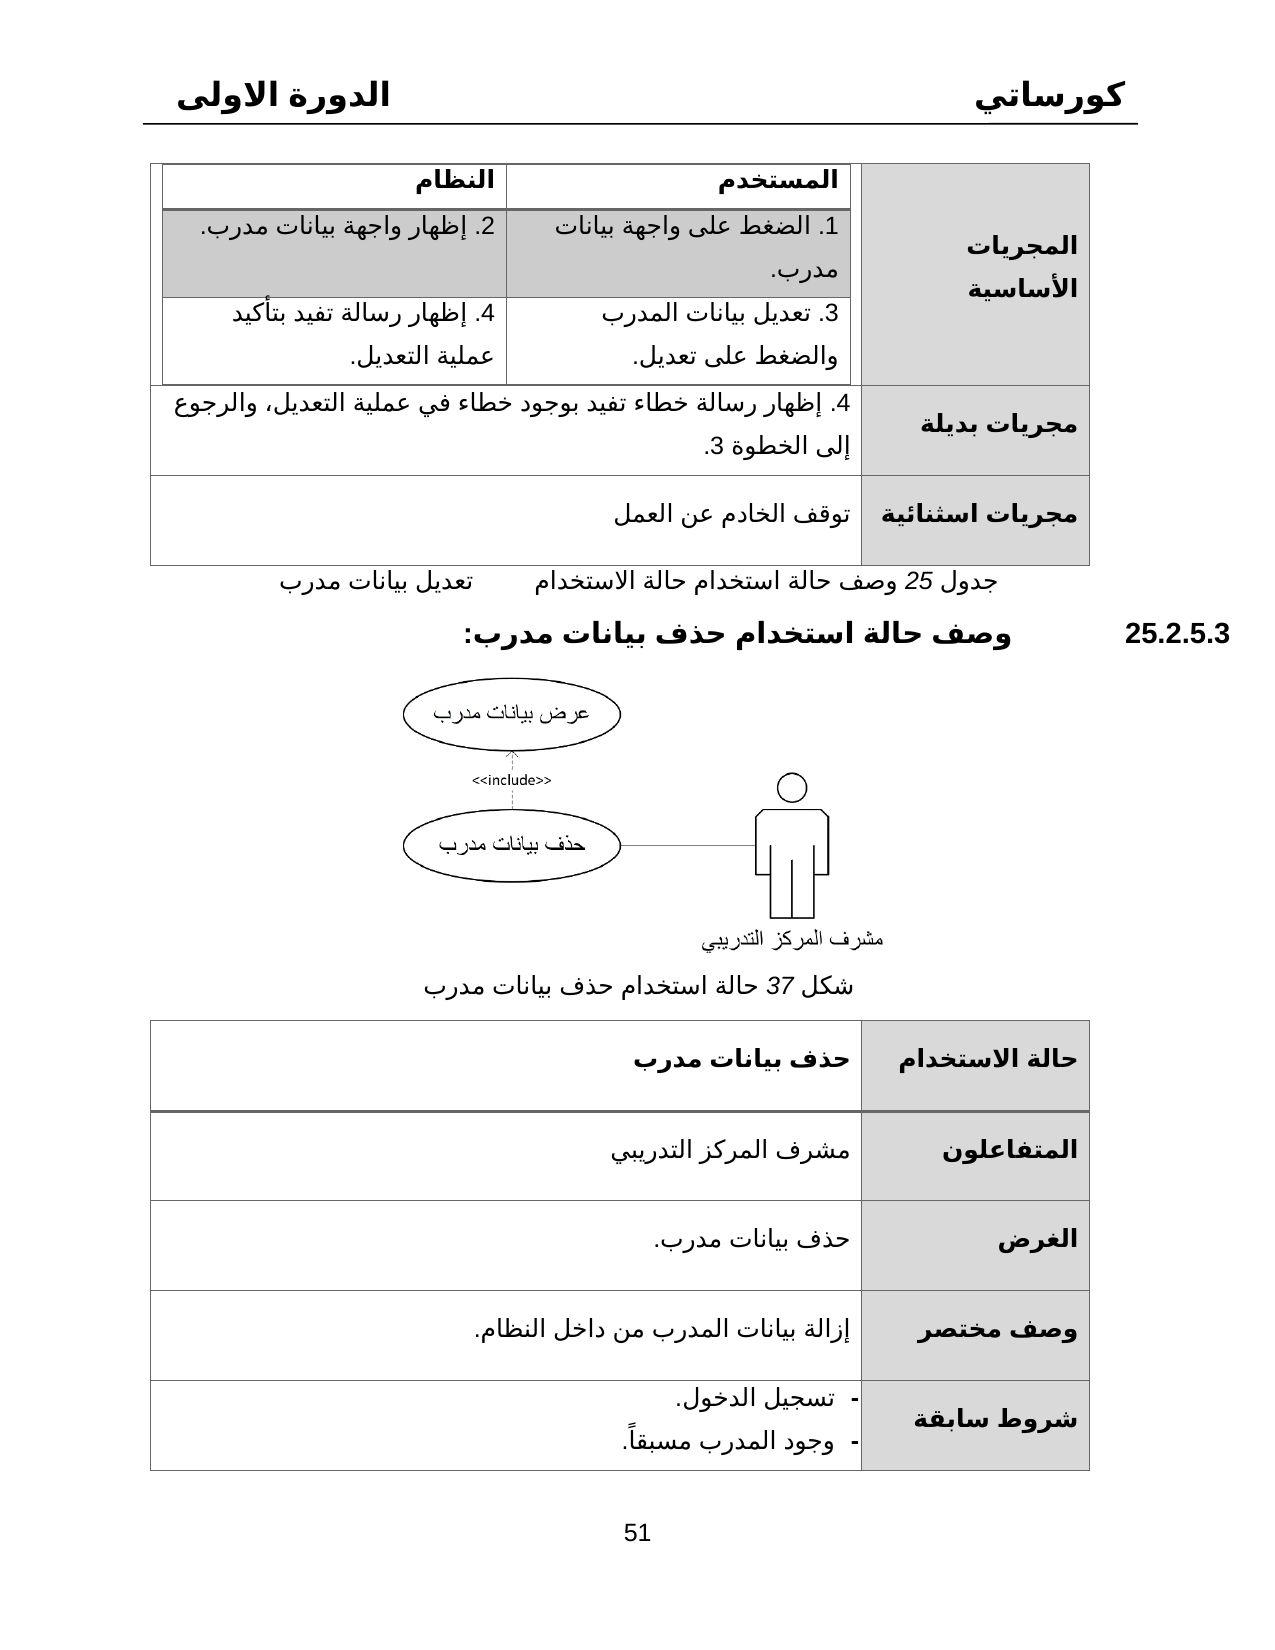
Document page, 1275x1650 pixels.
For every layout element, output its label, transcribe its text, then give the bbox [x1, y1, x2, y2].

table_cell توقف الخادم عن العمل [151, 476, 861, 565]
table_cell [163, 165, 506, 208]
table_cell [507, 298, 850, 384]
table_header حذف بيانات مدرب [151, 1021, 861, 1110]
table_cell المتفاعلون [862, 1113, 1089, 1200]
table_cell [163, 298, 506, 384]
table_header حالة الاستخدام [862, 1021, 1089, 1110]
table_cell [151, 164, 162, 385]
subtitle وصف حالة استخدام حذف بيانات مدرب: [150, 616, 1125, 649]
table_cell الغرض [862, 1201, 1089, 1290]
table_cell [507, 165, 850, 208]
table_cell مجريات اسثنائية [862, 476, 1089, 565]
table_cell إزالة بيانات المدرب من داخل النظام. [151, 1291, 861, 1380]
text جدول 25 وصف حالة استخدام حالة الاستخدام تعديل بيانات مدرب [150, 566, 1125, 595]
table_cell تسجيل الدخول. وجود المدرب مسبقاً. [151, 1381, 861, 1470]
table_cell مشرف المركز التدريبي [151, 1113, 861, 1200]
table_cell شروط سابقة [862, 1381, 1089, 1470]
table_cell وصف مختصر [862, 1291, 1089, 1380]
picture [386, 666, 889, 957]
table_cell 4. إظهار رسالة خطاء تفيد بوجود خطاء في عملية التعديل، والرجوع إلى الخطوة 3. [151, 386, 861, 475]
table_cell المجريات الأساسية [862, 164, 1089, 385]
table_cell [851, 164, 861, 385]
table_cell مجريات بديلة [862, 386, 1089, 475]
table_cell حذف بيانات مدرب. [151, 1201, 861, 1290]
text شكل 37 حالة استخدام حذف بيانات مدرب [150, 971, 1125, 999]
